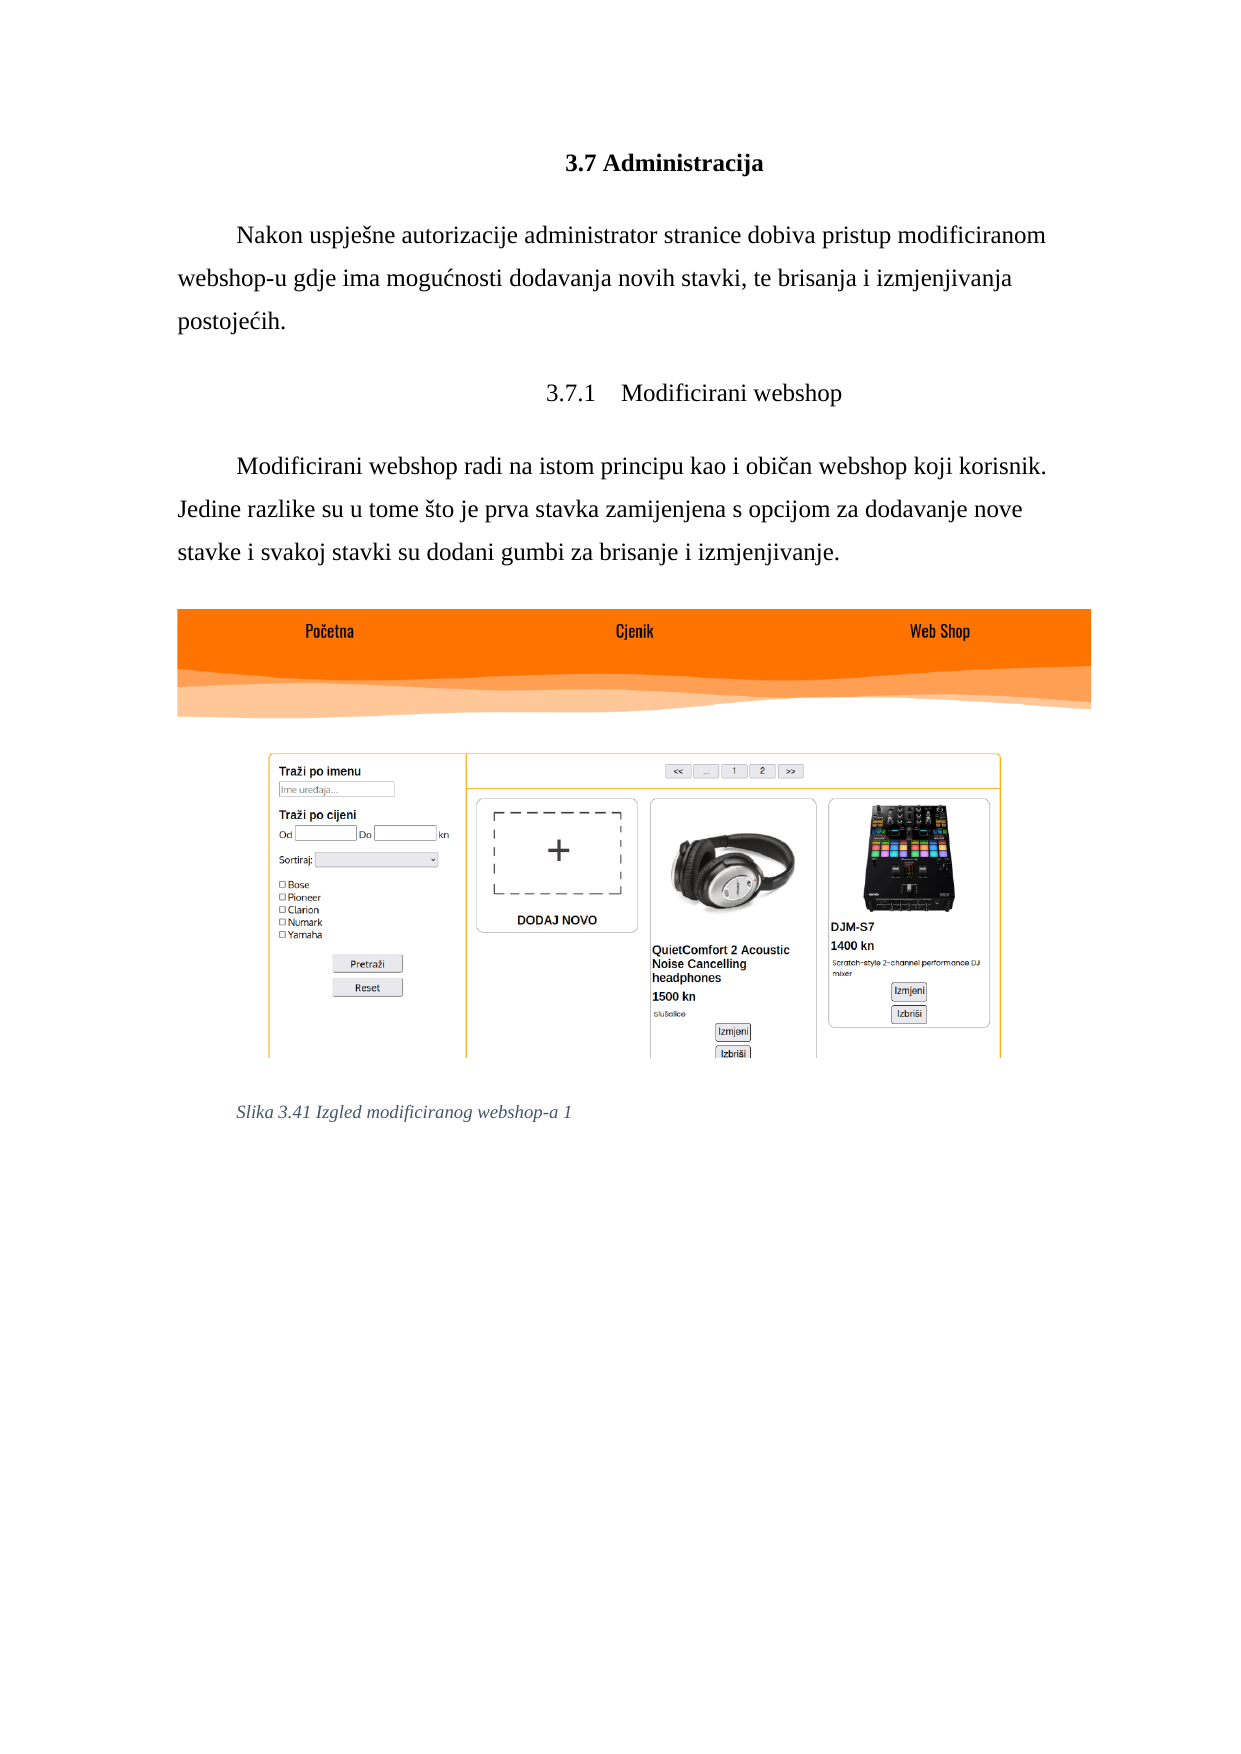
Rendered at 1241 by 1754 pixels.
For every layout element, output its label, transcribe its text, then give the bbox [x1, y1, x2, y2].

text Nakon uspješne autorizacije administrator stranice dobiva pristup modificiranom webshop-u gdje ima mogućnosti dodavanja novih stavki, te brisanja i izmjenjivanja postojećih. [177, 220, 1092, 335]
picture [177, 609, 1092, 1058]
text Modificirani webshop radi na istom principu kao i običan webshop koji korisnik. Jedine razlike su u tome što je prva stavka zamijenjena s opcijom za dodavanje nove stavke i svakoj stavki su dodani gumbi za brisanje i izmjenjivanje. [177, 451, 1092, 566]
subtitle Modificirani webshop [295, 378, 1092, 407]
subtitle Administracija [236, 148, 1092, 176]
text Slika 3.41 Izgled modificiranog webshop-a 1 [177, 1101, 1092, 1123]
